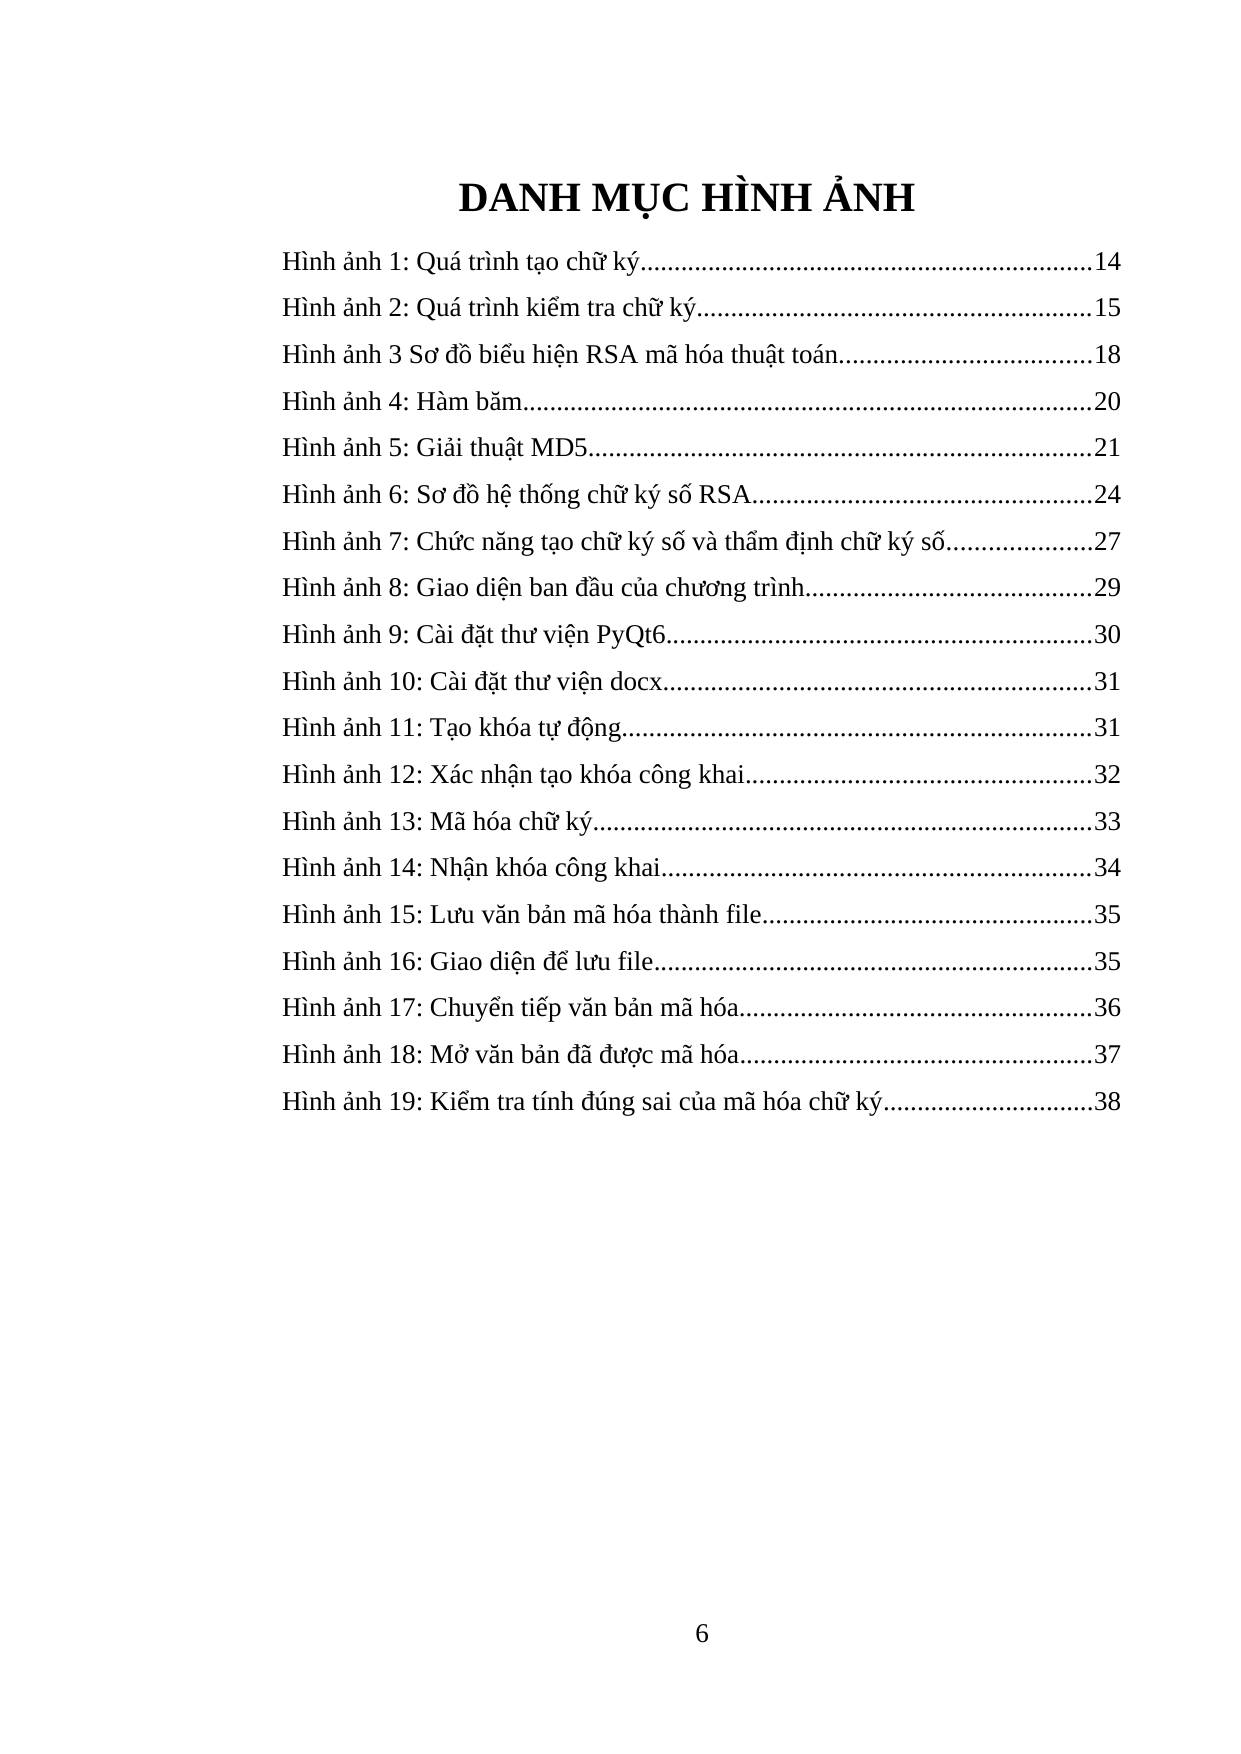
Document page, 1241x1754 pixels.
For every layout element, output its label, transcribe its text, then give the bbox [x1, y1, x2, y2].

text Hình ảnh 3 Sơ đồ biểu hiện RSA mã hóa thuật toán. 18 [207, 338, 1122, 369]
text Hình ảnh 5: Giải thuật MD5 21 [207, 431, 1122, 462]
text Hình ảnh 13: Mã hóa chữ ký 33 [207, 804, 1122, 836]
text Hình ảnh 17: Chuyển tiếp văn bản mã hóa 36 [207, 991, 1122, 1022]
subtitle Danh mục hình ảnh [252, 173, 1122, 221]
text Hình ảnh 16: Giao diện để lưu file 35 [207, 944, 1122, 976]
text Hình ảnh 15: Lưu văn bản mã hóa thành file 35 [207, 898, 1122, 929]
text Hình ảnh 10: Cài đặt thư viện docx 31 [207, 664, 1122, 696]
text Hình ảnh 19: Kiểm tra tính đúng sai của mã hóa chữ ký 38 [207, 1084, 1122, 1116]
text Hình ảnh 9: Cài đặt thư viện PyQt6 30 [207, 618, 1122, 649]
text Hình ảnh 18: Mở văn bản đã được mã hóa 37 [207, 1038, 1122, 1069]
text Hình ảnh 8: Giao diện ban đầu của chương trình 29 [207, 571, 1122, 602]
text Hình ảnh 7: Chức năng tạo chữ ký số và thẩm định chữ ký số 27 [207, 524, 1122, 556]
text Hình ảnh 12: Xác nhận tạo khóa công khai 32 [207, 758, 1122, 789]
text Hình ảnh 1: Quá trình tạo chữ ký 14 [207, 244, 1122, 276]
text Hình ảnh 6: Sơ đồ hệ thống chữ ký số RSA 24 [207, 478, 1122, 509]
text Hình ảnh 11: Tạo khóa tự động 31 [207, 711, 1122, 742]
text Hình ảnh 4: Hàm băm 20 [207, 384, 1122, 416]
text Hình ảnh 2: Quá trình kiểm tra chữ ký 15 [207, 291, 1122, 322]
text Hình ảnh 14: Nhận khóa công khai 34 [207, 851, 1122, 882]
